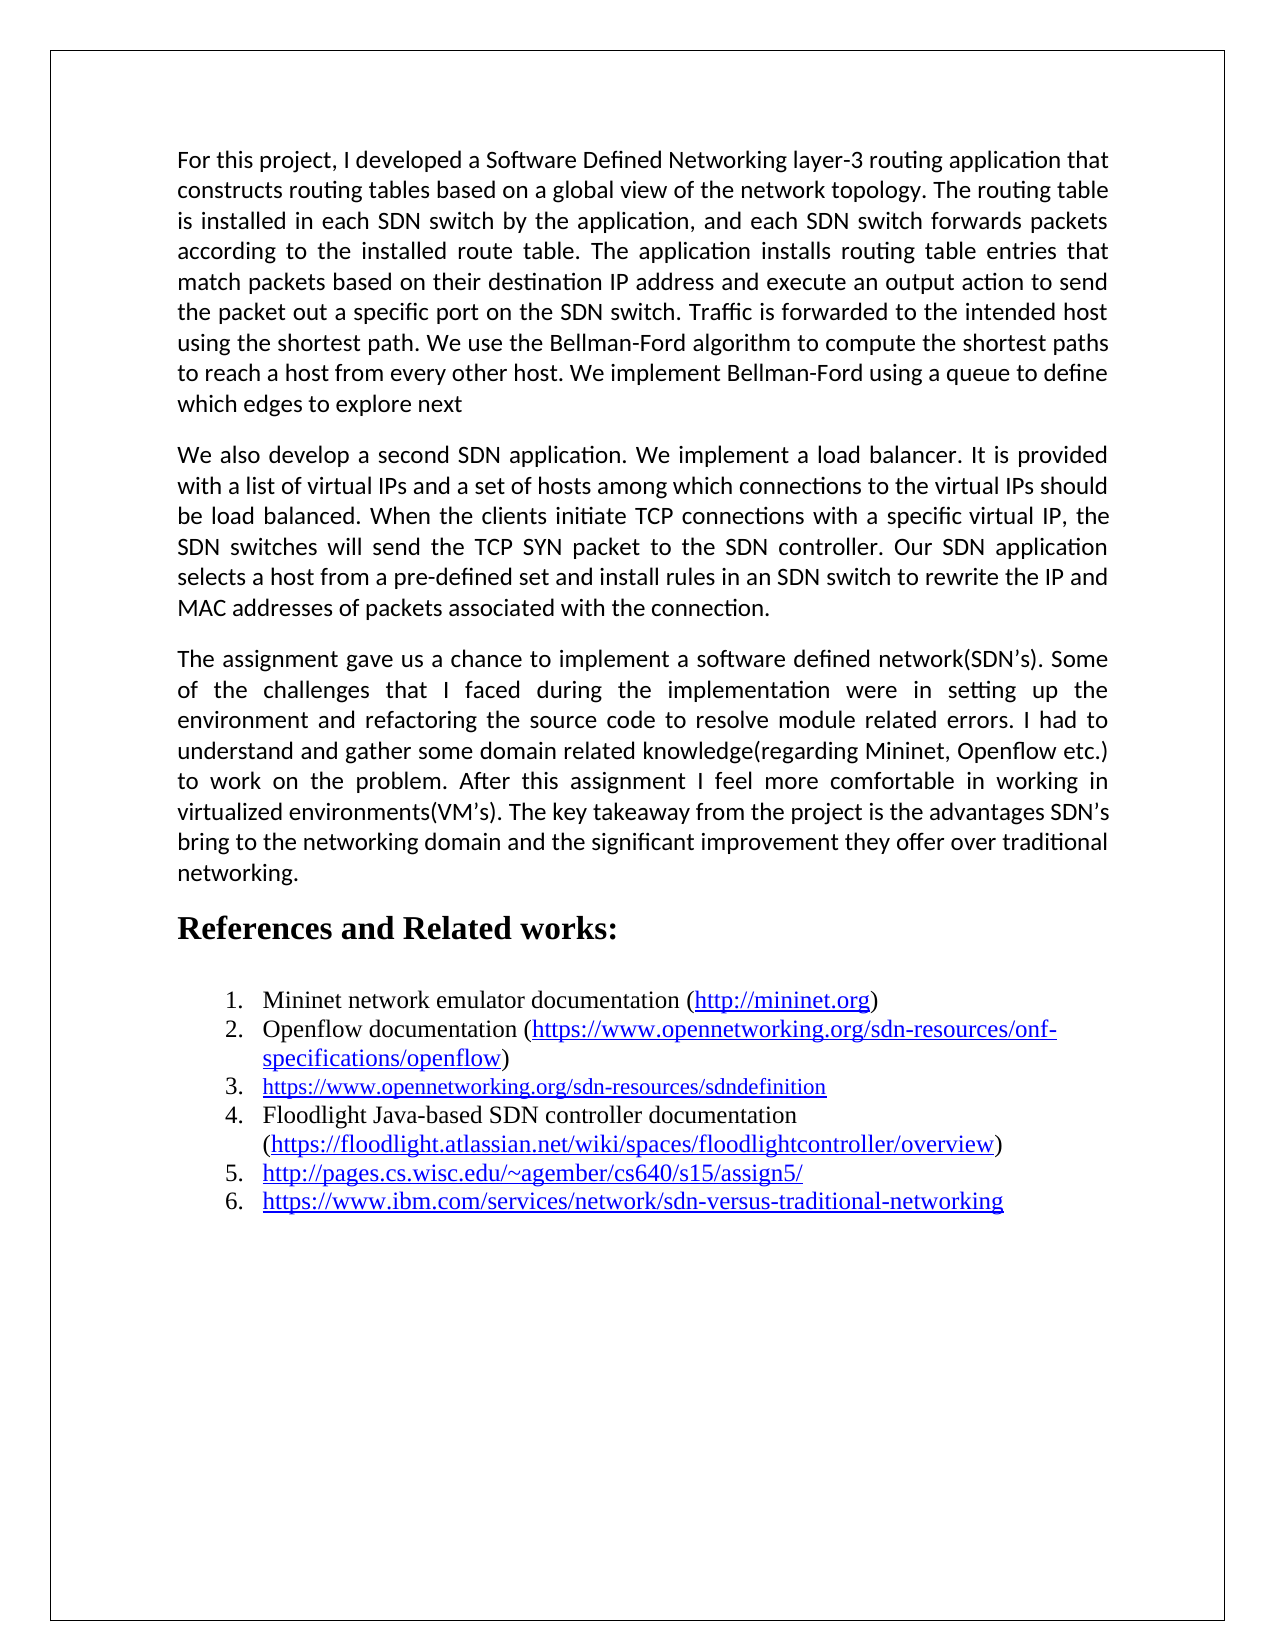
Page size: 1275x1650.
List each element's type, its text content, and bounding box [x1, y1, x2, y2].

list http://pages.cs.wisc.edu/~agember/cs640/s15/assign5/ [225, 1158, 1057, 1186]
list https://www.ibm.com/services/network/sdn-versus-traditional-networking [225, 1186, 1057, 1215]
list https://www.opennetworking.org/sdn-resources/sdndefinition [225, 1071, 1057, 1100]
text References and Related works: [177, 908, 1110, 947]
list Mininet network emulator documentation (http://mininet.org) [225, 985, 1110, 1014]
text For this project, I developed a Software Defined Networking layer-3 routing application that constructs routing tables based on a global view of the network topology. The routing table is installed in each SDN switch by the application, and each SDN switch forwards packets according to the installed route table. The application installs routing table entries that match packets based on their destination IP address and execute an output action to send the packet out a specific port on the SDN switch. Traffic is forwarded to the intended host using the shortest path. We use the Bellman-Ford algorithm to compute the shortest paths to reach a host from every other host. We implement Bellman-Ford using a queue to define which edges to explore next [177, 144, 1110, 419]
text The assignment gave us a chance to implement a software defined network(SDN’s). Some of the challenges that I faced during the implementation were in setting up the environment and refactoring the source code to resolve module related errors. I had to understand and gather some domain related knowledge(regarding Mininet, Openflow etc.) to work on the problem. After this assignment I feel more comfortable in working in virtualized environments(VM’s). The key takeaway from the project is the advantages SDN’s bring to the networking domain and the significant improvement they offer over traditional networking. [177, 643, 1110, 888]
list Openflow documentation (https://www.opennetworking.org/sdn-resources/onf- specifications/openflow) [225, 1014, 1057, 1071]
text We also develop a second SDN application. We implement a load balancer. It is provided with a list of virtual IPs and a set of hosts among which connections to the virtual IPs should be load balanced. When the clients initiate TCP connections with a specific virtual IP, the SDN switches will send the TCP SYN packet to the SDN controller. Our SDN application selects a host from a pre-defined set and install rules in an SDN switch to rewrite the IP and MAC addresses of packets associated with the connection. [177, 439, 1110, 623]
list Floodlight Java-based SDN controller documentation (https://floodlight.atlassian.net/wiki/spaces/floodlightcontroller/overview) [225, 1100, 1003, 1158]
